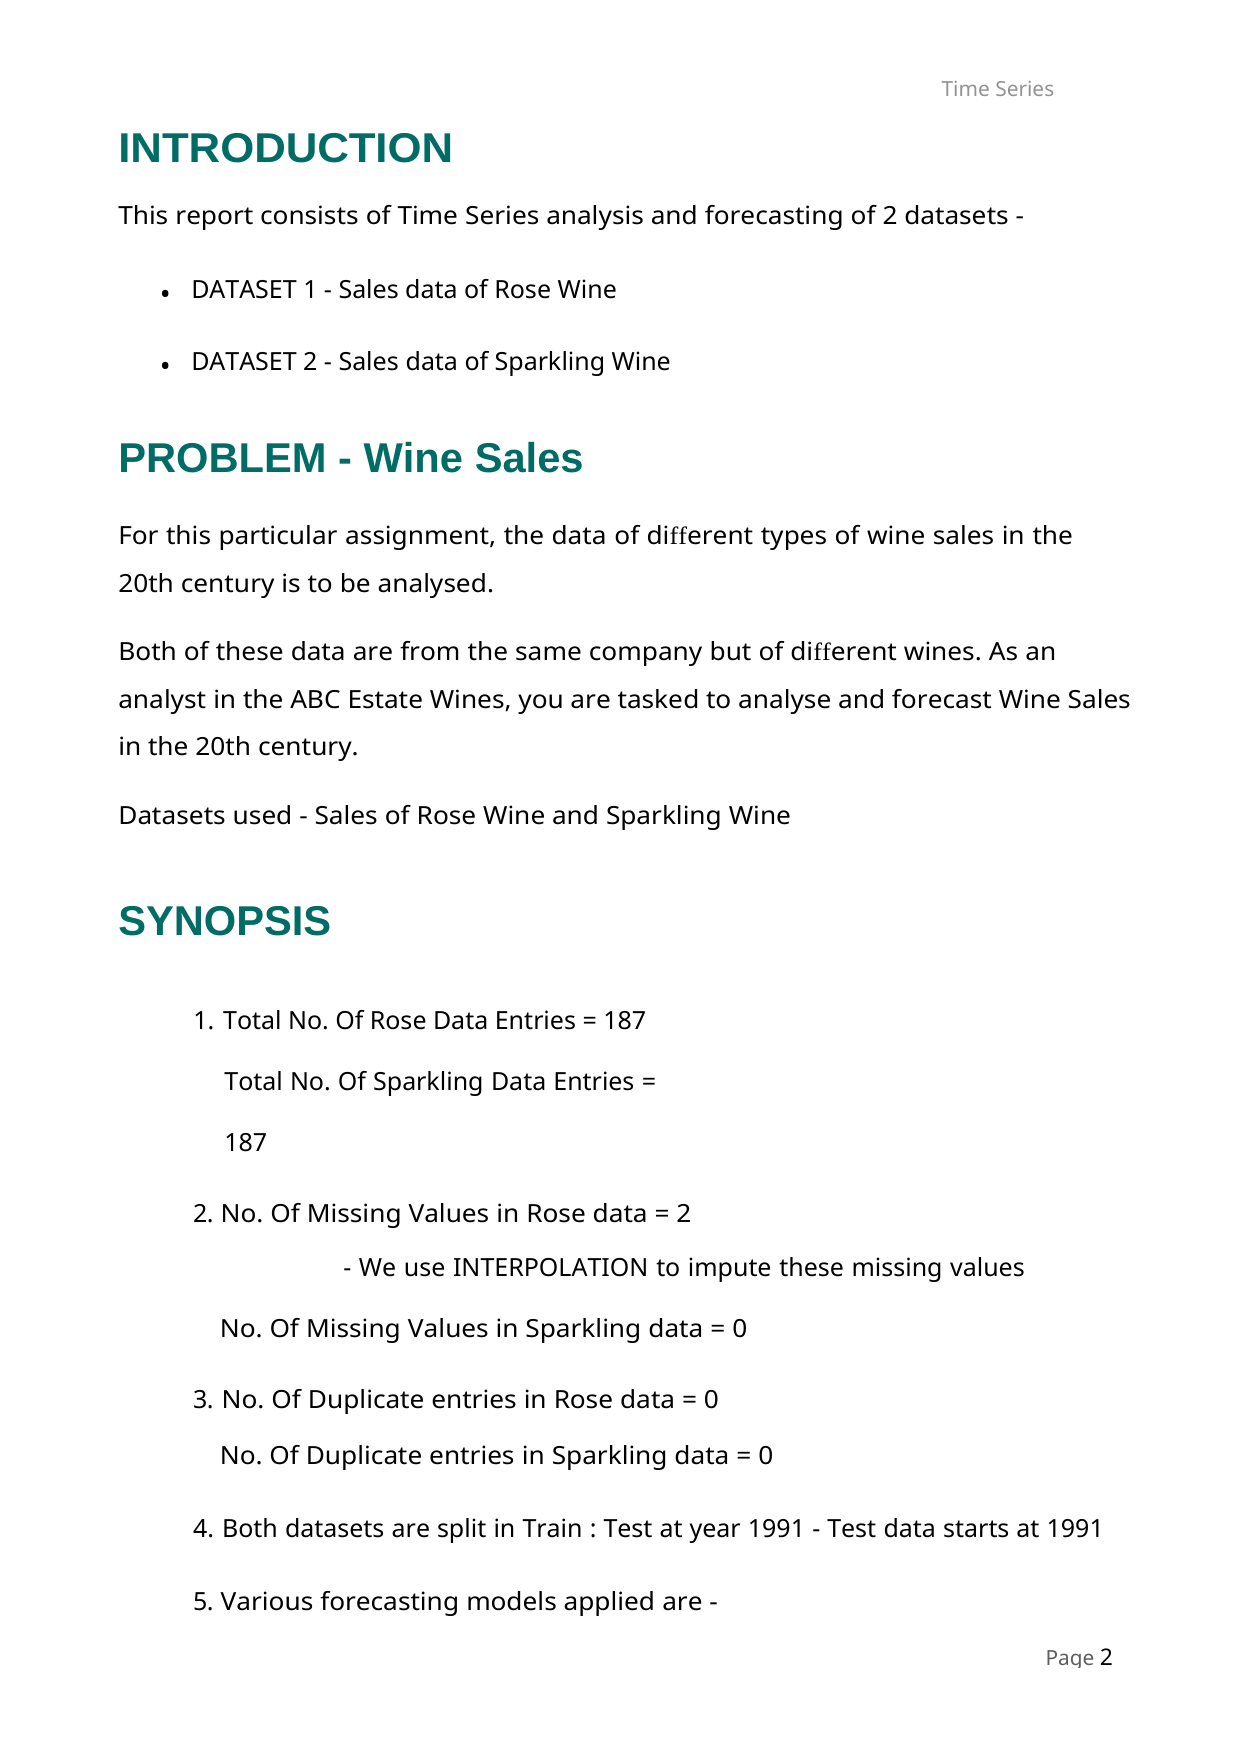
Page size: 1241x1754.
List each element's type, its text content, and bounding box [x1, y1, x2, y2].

list Both datasets are split in Train : Test at year 1991 - Test data starts at 1991 [193, 1511, 1134, 1545]
list Total No. Of Rose Data Entries = 187 Total No. Of Sparkling Data Entries = 187 [193, 1002, 689, 1159]
text No. Of Duplicate entries in Sparkling data = 0 [219, 1438, 1134, 1472]
list No. Of Duplicate entries in Rose data = 0 [193, 1382, 1134, 1416]
text This report consists of Time Series analysis and forecasting of 2 datasets - [118, 197, 1134, 231]
text INTRODUCTION [118, 123, 1134, 171]
text Datasets used - Sales of Rose Wine and Sparkling Wine [118, 797, 1134, 831]
list Various forecasting models applied are - [193, 1584, 1134, 1618]
list DATASET 2 - Sales data of Sparkling Wine [159, 317, 1134, 385]
text SYNOPSIS [118, 897, 1134, 945]
list DATASET 1 - Sales data of Rose Wine [159, 245, 1134, 313]
text PROBLEM - Wine Sales [118, 433, 1134, 481]
list No. Of Missing Values in Rose data = 2 [193, 1196, 1134, 1230]
text Both of these data are from the same company but of different wines. As an analyst in the ABC Estate Wines, you are tasked to analyse and forecast Wine Sales in the 20th century. [118, 634, 1134, 763]
text For this particular assignment, the data of different types of wine sales in the 20th century is to be analysed. [118, 518, 1134, 599]
text - We use INTERPOLATION to impute these missing values No. Of Missing Values in Sparkling data = 0 [219, 1250, 1045, 1345]
